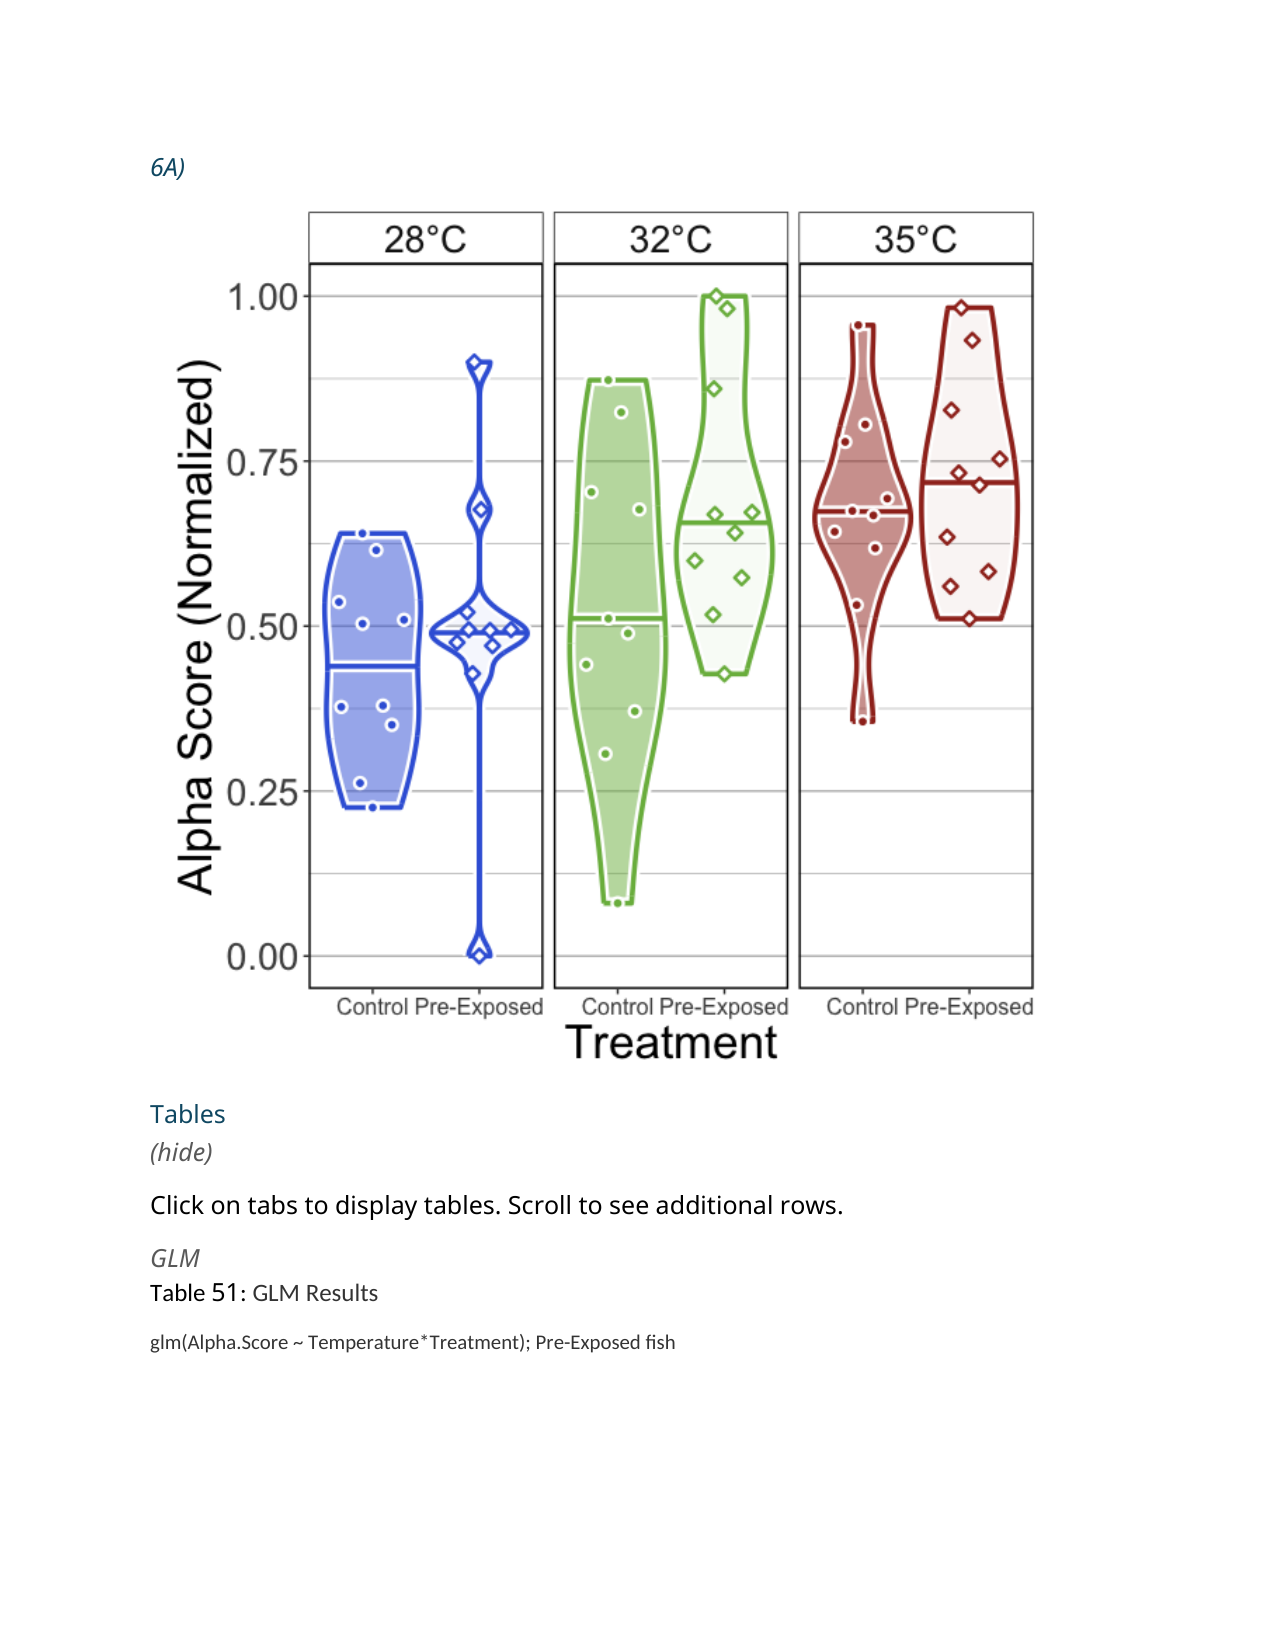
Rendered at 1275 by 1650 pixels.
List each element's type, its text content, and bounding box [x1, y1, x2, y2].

text Click on tabs to display tables. Scroll to see additional rows. [150, 1188, 1125, 1222]
subtitle (hide) [150, 1135, 1125, 1169]
picture [168, 202, 1044, 1078]
subtitle Tables [150, 1097, 1125, 1131]
subtitle GLM [150, 1240, 1125, 1274]
subtitle 6A) [150, 150, 1125, 184]
